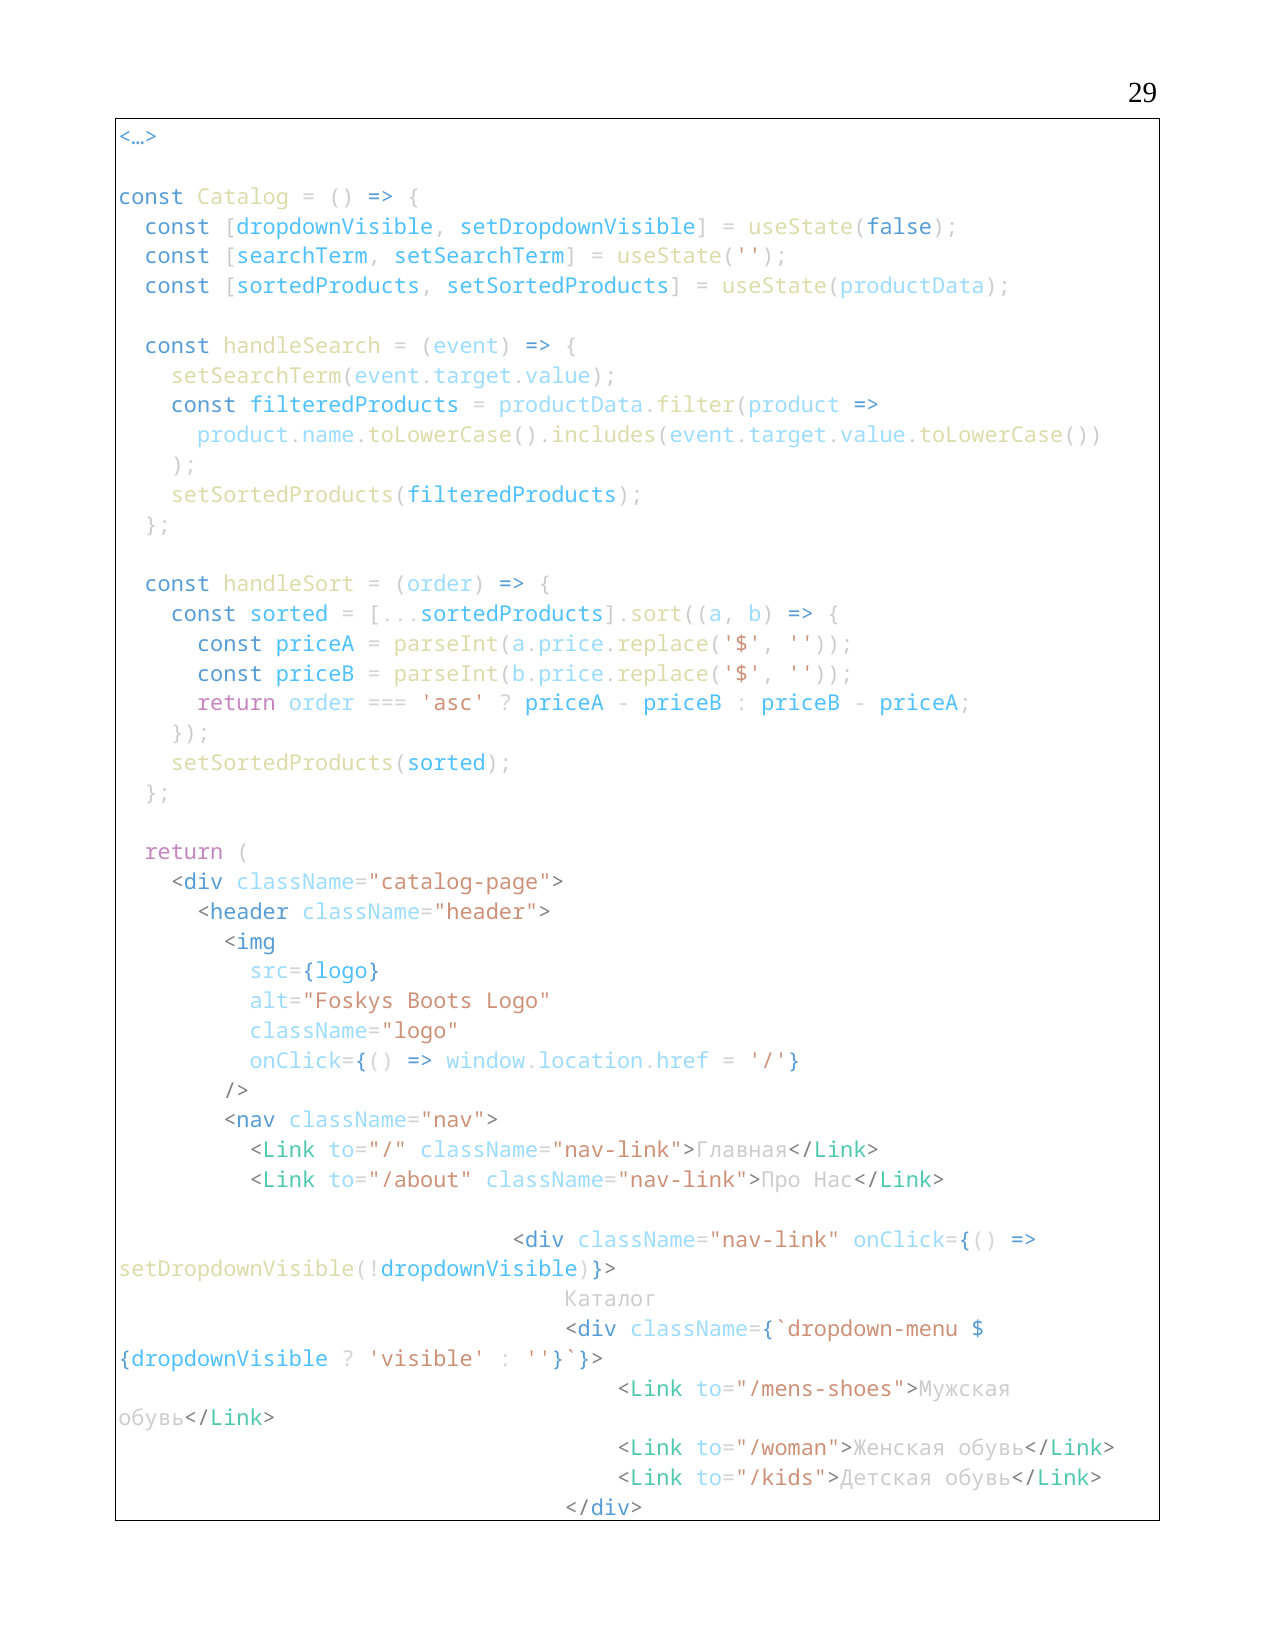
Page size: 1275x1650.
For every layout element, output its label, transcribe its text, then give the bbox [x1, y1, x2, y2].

text src={logo} [118, 955, 1157, 985]
text setSortedProducts(sorted); [118, 747, 1157, 777]
text <Link to="/about" className="nav-link">Про Нас</Link> [118, 1164, 1157, 1194]
text <Link to="/kids">Детская обувь</Link> [118, 1462, 1157, 1492]
text <div className="catalog-page"> [118, 866, 1157, 896]
text const priceA = parseInt(a.price.replace('$', '')); [118, 628, 1157, 657]
text }; [118, 777, 1157, 806]
text const handleSearch = (event) => { [118, 330, 1157, 359]
text /> [118, 1074, 1157, 1104]
text alt="Foskys Boots Logo" [118, 985, 1157, 1015]
text <header className="header"> [118, 896, 1157, 926]
text const handleSort = (order) => { [118, 568, 1157, 598]
text </div> [118, 1492, 1157, 1520]
text const sorted = [...sortedProducts].sort((a, b) => { [118, 598, 1157, 628]
text Каталог [118, 1283, 1157, 1313]
text const [dropdownVisible, setDropdownVisible] = useState(false); [118, 211, 1157, 240]
text <div className={`dropdown-menu ${dropdownVisible ? 'visible' : ''}`}> [118, 1313, 1157, 1372]
text const Catalog = () => { [118, 181, 1157, 211]
text <Link to="/mens-shoes">Мужская обувь</Link> [118, 1372, 1157, 1432]
text setSearchTerm(event.target.value); [118, 359, 1157, 389]
text }; [118, 508, 1157, 538]
text <nav className="nav"> [118, 1104, 1157, 1134]
text product.name.toLowerCase().includes(event.target.value.toLowerCase()) [118, 419, 1157, 449]
text const filteredProducts = productData.filter(product => [118, 389, 1157, 419]
text <img [118, 926, 1157, 955]
text return ( [118, 836, 1157, 866]
text onClick={() => window.location.href = '/'} [118, 1045, 1157, 1074]
text }); [118, 717, 1157, 747]
text const [sortedProducts, setSortedProducts] = useState(productData); [118, 270, 1157, 300]
text <Link to="/" className="nav-link">Главная</Link> [118, 1134, 1157, 1164]
text const priceB = parseInt(b.price.replace('$', '')); [118, 657, 1157, 687]
text <…> [116, 119, 1159, 151]
text const [searchTerm, setSearchTerm] = useState(''); [118, 240, 1157, 270]
text return order === 'asc' ? priceA - priceB : priceB - priceA; [118, 687, 1157, 717]
text setSortedProducts(filteredProducts); [118, 479, 1157, 508]
text <Link to="/woman">Женская обувь</Link> [118, 1432, 1157, 1462]
text <div className="nav-link" onClick={() => setDropdownVisible(!dropdownVisible)}> [118, 1223, 1157, 1283]
text className="logo" [118, 1015, 1157, 1045]
text ); [118, 449, 1157, 479]
